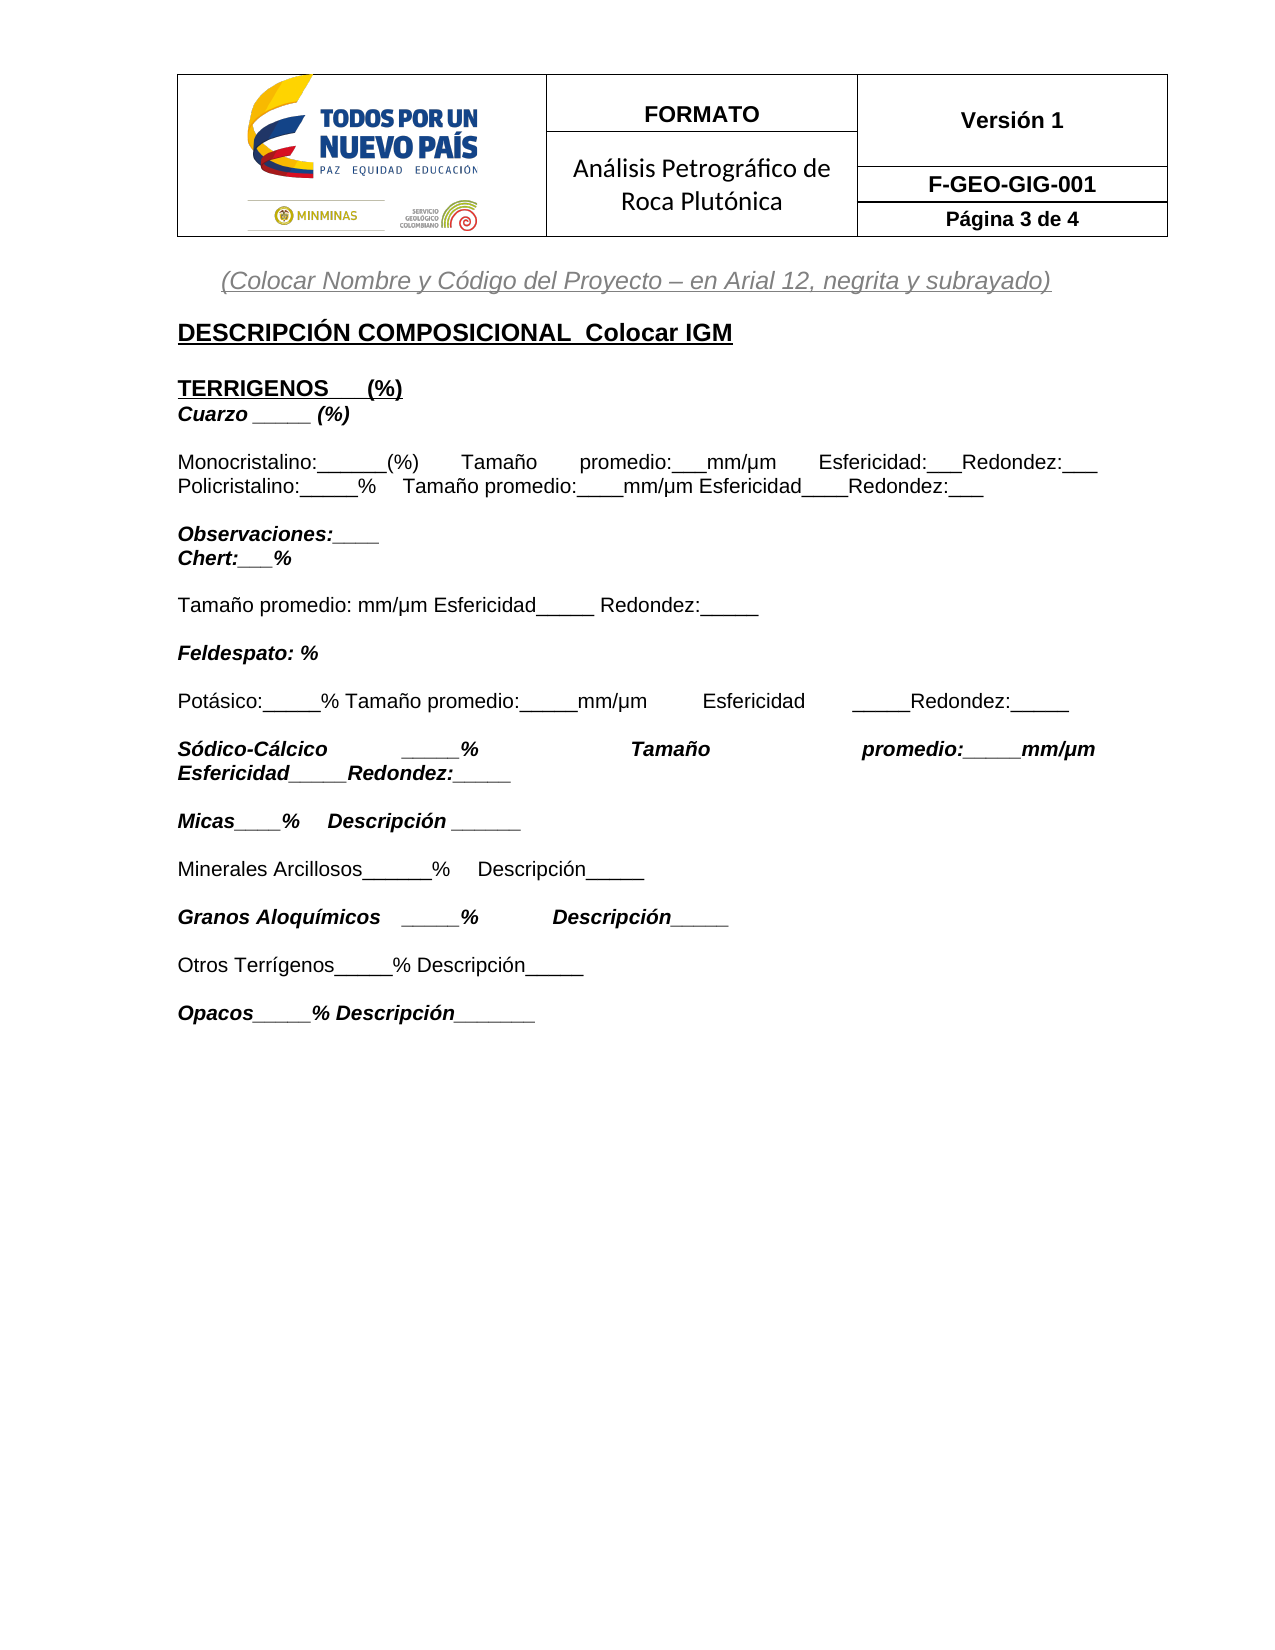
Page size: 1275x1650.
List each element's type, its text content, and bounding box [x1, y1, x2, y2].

subtitle DESCRIPCIÓN COMPOSICIONAL_Colocar IGM [177, 318, 1098, 347]
text Opacos_____% Descripción_______ [177, 1001, 1098, 1024]
text Granos Aloquímicos _____% Descripción_____ [177, 905, 1098, 929]
text Minerales Arcillosos______% Descripción_____ [177, 857, 1098, 881]
text Sódico-Cálcico _____% Tamaño promedio:_____mm/μm Esfericidad_____Redondez:_____ [177, 737, 1098, 785]
text Feldespato: % [177, 641, 1098, 665]
subtitle TERRIGENOS___(%) [177, 375, 1098, 402]
text Tamaño promedio: mm/μm Esfericidad_____ Redondez:_____ [177, 593, 1098, 617]
text Micas____% Descripción ______ [177, 809, 1098, 833]
text Observaciones:____ Chert:___% [177, 521, 1098, 569]
text Otros Terrígenos_____% Descripción_____ [177, 953, 1098, 977]
text Cuarzo _____ (%) [177, 402, 1098, 426]
text Monocristalino:______(%) Tamaño promedio:___mm/μm Esfericidad:___Redondez:___ Policristalino:_____% Tamaño promedio:____mm/μm Esfericidad____Redondez:___ [177, 449, 1098, 497]
text Potásico:_____% Tamaño promedio:_____mm/μm Esfericidad _____Redondez:_____ [177, 689, 1098, 713]
